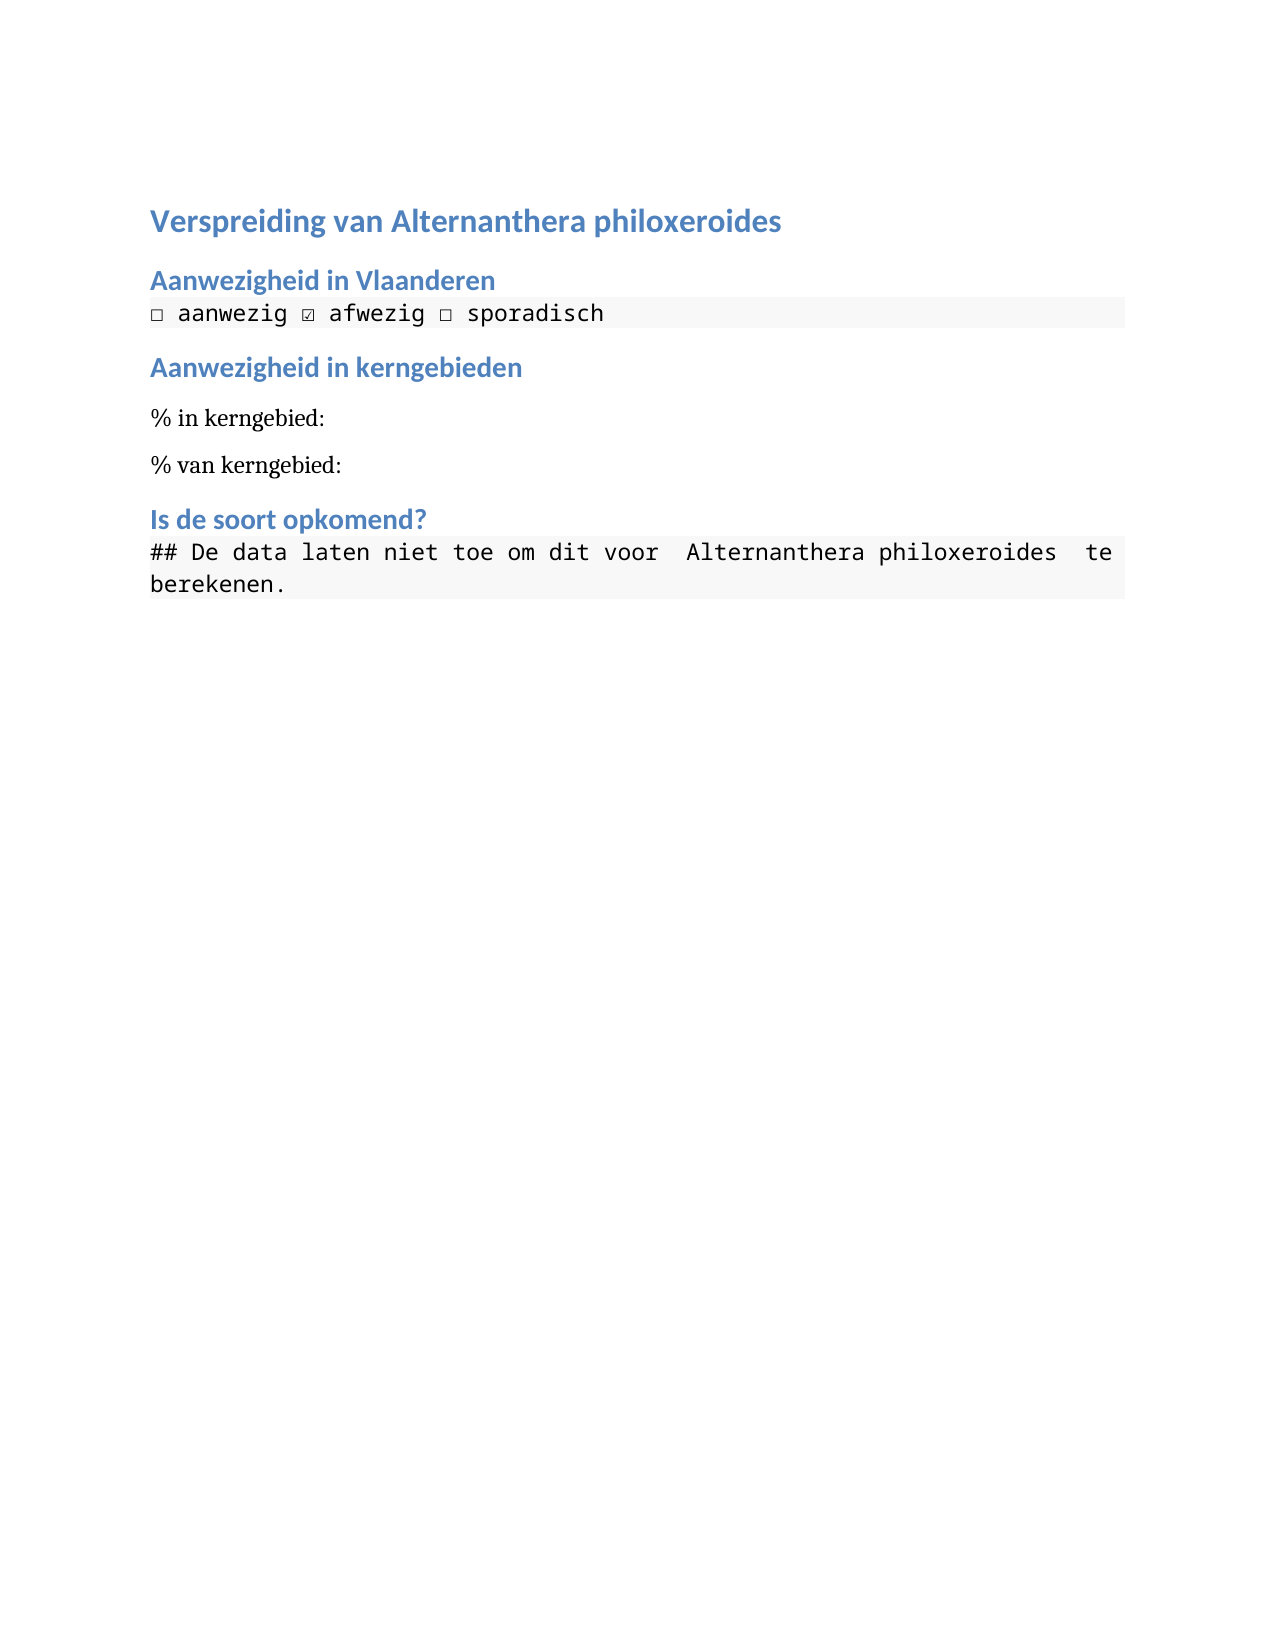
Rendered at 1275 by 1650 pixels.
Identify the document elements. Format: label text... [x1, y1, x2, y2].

text ☐ aanwezig ☑ afwezig ☐ sporadisch [150, 297, 1125, 328]
subtitle Aanwezigheid in kerngebieden [150, 349, 1125, 385]
text % in kerngebied: [150, 404, 1125, 432]
text % van kerngebied: [150, 451, 1125, 480]
subtitle Aanwezigheid in Vlaanderen [150, 262, 1125, 297]
subtitle Verspreiding van Alternanthera philoxeroides [150, 200, 1125, 241]
subtitle Is de soort opkomend? [150, 501, 1125, 536]
text ## De data laten niet toe om dit voor Alternanthera philoxeroides te berekenen. [150, 536, 1125, 599]
